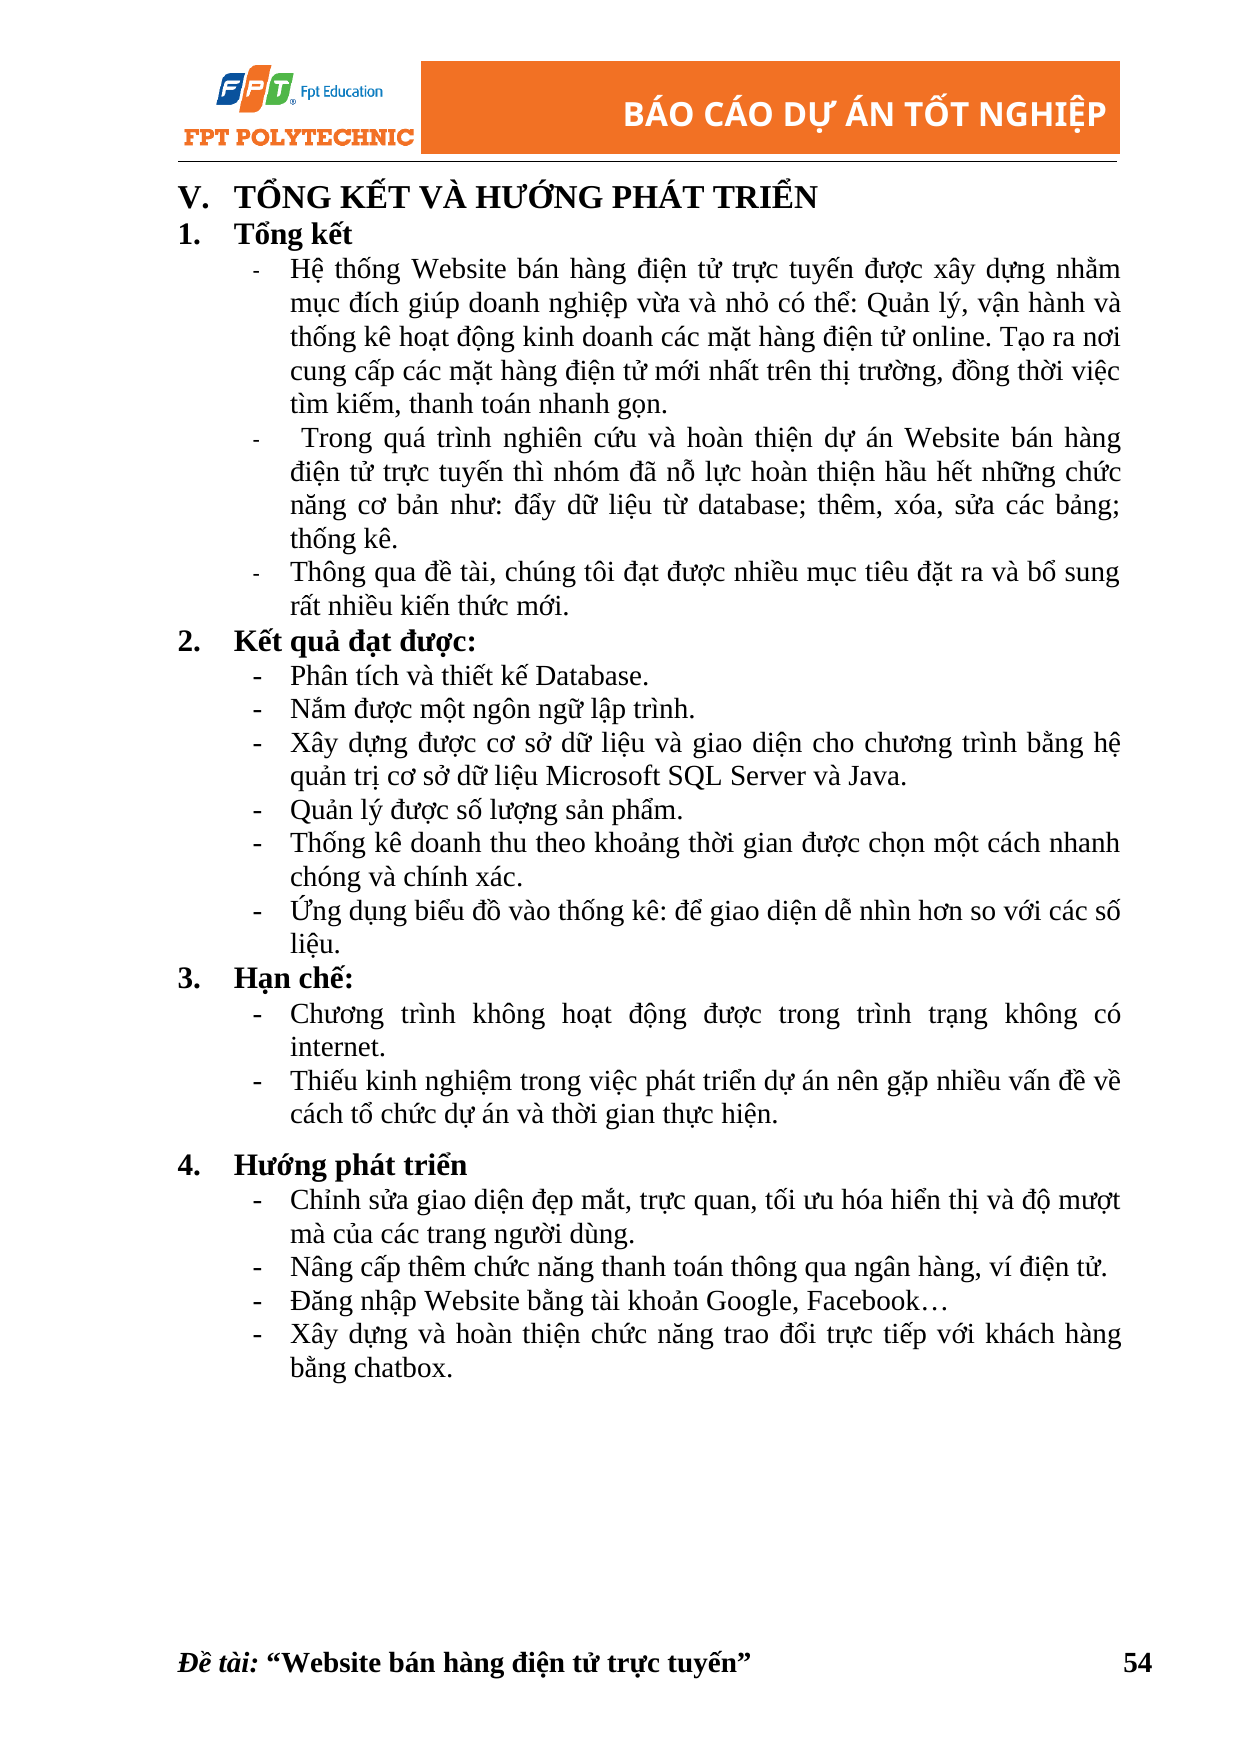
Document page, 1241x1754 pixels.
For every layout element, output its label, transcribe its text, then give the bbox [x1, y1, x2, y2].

list Đăng nhập Website bằng tài khoản Google, Facebook… [252, 1283, 1122, 1317]
list Nắm được một ngôn ngữ lập trình. [252, 691, 1122, 725]
list Nâng cấp thêm chức năng thanh toán thông qua ngân hàng, ví điện tử. [252, 1249, 1122, 1283]
list Xây dựng được cơ sở dữ liệu và giao diện cho chương trình bằng hệ quản trị cơ sở dữ liệu Microsoft SQL Server và Java. [252, 725, 1122, 792]
subtitle Hướng phát triển [177, 1147, 1122, 1182]
subtitle Tổng kết [177, 216, 1122, 251]
list Kết quả đạt được: [177, 622, 1122, 658]
subtitle TỔNG KẾT VÀ HƯỚNG PHÁT TRIỂN [177, 177, 1122, 216]
list Hạn chế: [177, 960, 1122, 996]
picture [174, 58, 420, 157]
list Thống kê doanh thu theo khoảng thời gian được chọn một cách nhanh chóng và chính xác. [252, 826, 1122, 893]
list Xây dựng và hoàn thiện chức năng trao đổi trực tiếp với khách hàng bằng chatbox. [252, 1317, 1122, 1384]
list Trong quá trình nghiên cứu và hoàn thiện dự án Website bán hàng điện tử trực tuyến thì nhóm đã nỗ lực hoàn thiện hầu hết những chức năng cơ bản như: đẩy dữ liệu từ database; thêm, xóa, sửa các bảng; thống kê. [252, 420, 1122, 554]
list Thiếu kinh nghiệm trong việc phát triển dự án nên gặp nhiều vấn đề về cách tổ chức dự án và thời gian thực hiện. [252, 1063, 1122, 1130]
list Ứng dụng biểu đồ vào thống kê: để giao diện dễ nhìn hơn so với các số liệu. [252, 893, 1122, 960]
list Hệ thống Website bán hàng điện tử trực tuyến được xây dựng nhằm mục đích giúp doanh nghiệp vừa và nhỏ có thể: Quản lý, vận hành và thống kê hoạt động kinh doanh các mặt hàng điện tử online. Tạo ra nơi cung cấp các mặt hàng điện tử mới nhất trên thị trường, đồng thời việc tìm kiếm, thanh toán nhanh gọn. [252, 251, 1122, 420]
list Quản lý được số lượng sản phẩm. [252, 792, 1122, 826]
list Chương trình không hoạt động được trong trình trạng không có internet. [252, 996, 1122, 1063]
list Chỉnh sửa giao diện đẹp mắt, trực quan, tối ưu hóa hiển thị và độ mượt mà của các trang người dùng. [252, 1182, 1122, 1249]
list Thông qua đề tài, chúng tôi đạt được nhiều mục tiêu đặt ra và bổ sung rất nhiều kiến thức mới. [252, 554, 1122, 622]
list Phân tích và thiết kế Database. [252, 658, 1122, 691]
